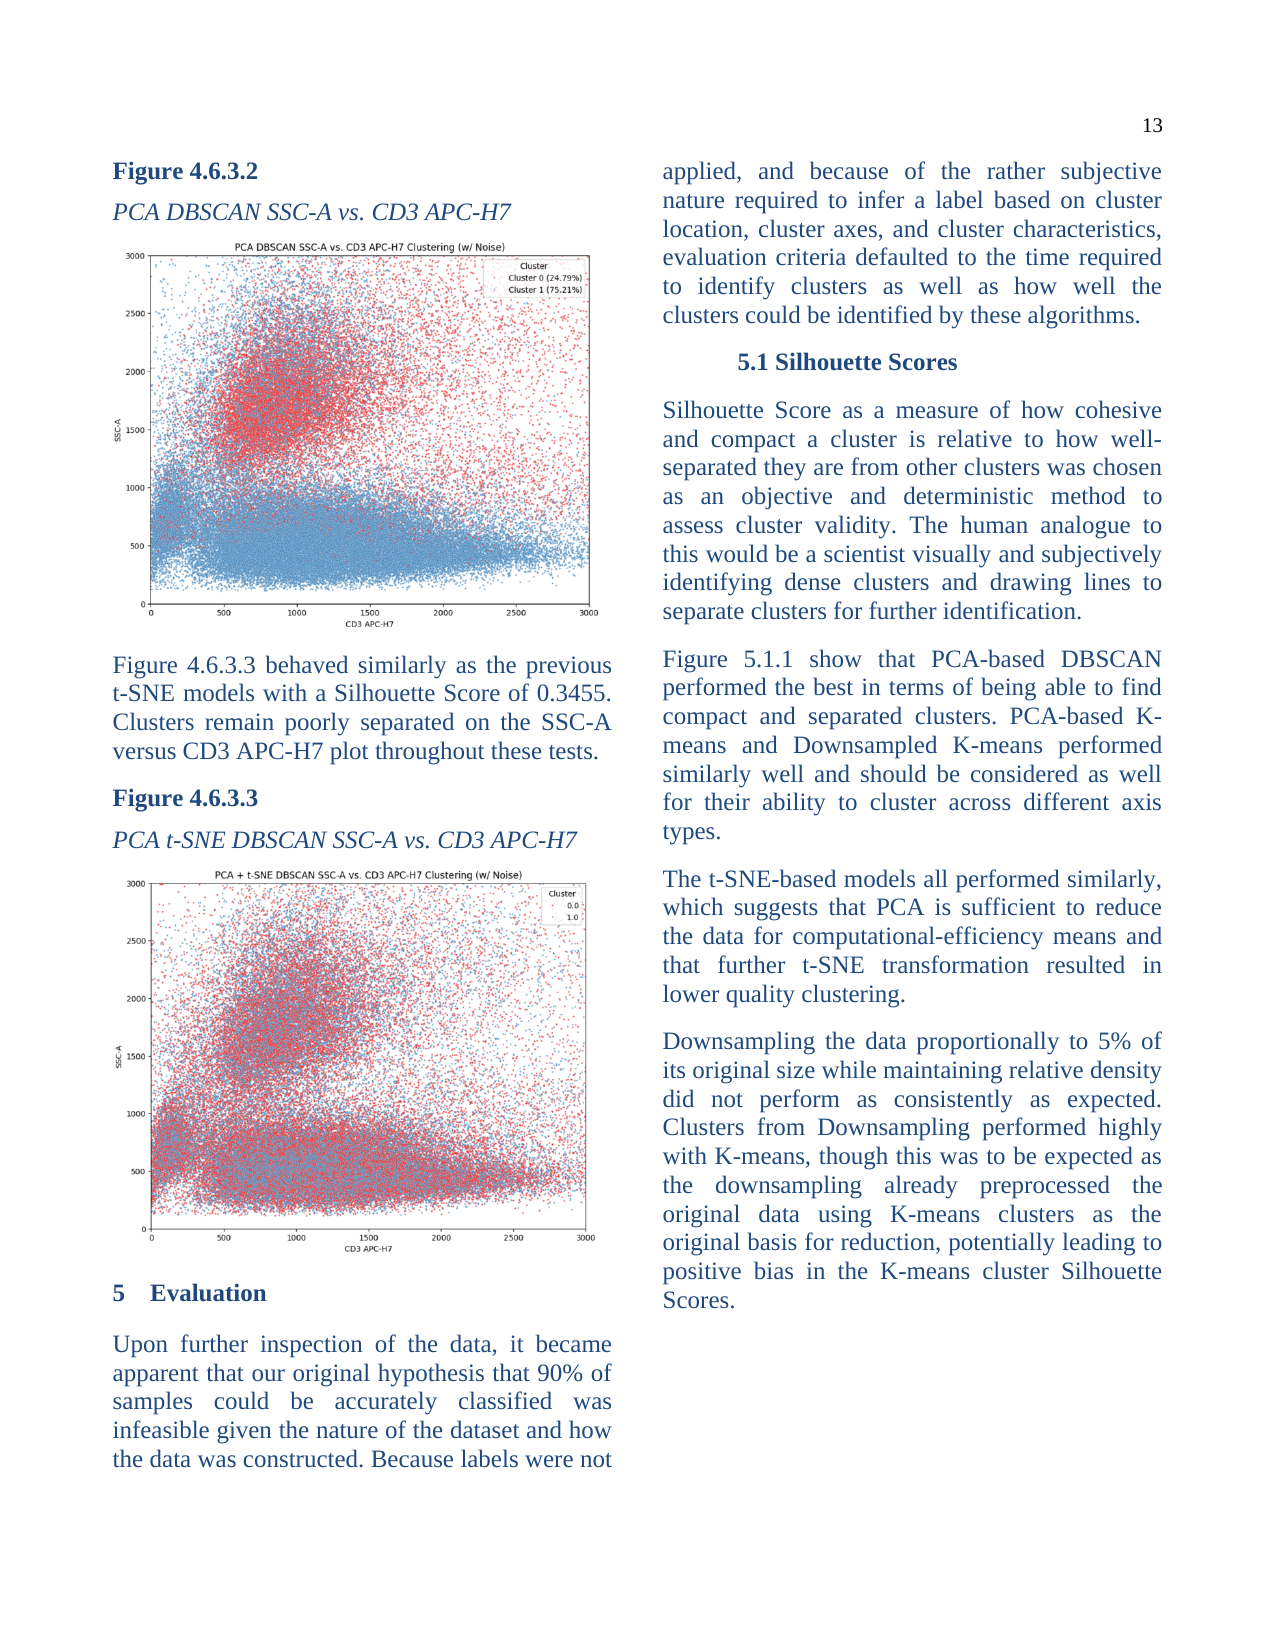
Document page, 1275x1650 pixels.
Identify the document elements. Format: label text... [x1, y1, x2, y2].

text Figure 4.6.3.2 [112, 156, 612, 185]
text 5.1 Silhouette Scores [662, 347, 1162, 376]
text Figure 4.6.3.3 [112, 783, 612, 812]
text 5 Evaluation [112, 1278, 612, 1307]
picture [112, 868, 600, 1253]
text Upon further inspection of the data, it became apparent that our original hypothesis that 90% of samples could be accurately classified was infeasible given the nature of the dataset and how the data was constructed. Because labels were not applied, and because of the rather subjective nature required to infer a label based on cluster location, cluster axes, and cluster characteristics, evaluation criteria defaulted to the time required to identify clusters as well as how well the clusters could be identified by these algorithms. [112, 1329, 612, 1473]
text Downsampling the data proportionally to 5% of its original size while maintaining relative density did not perform as consistently as expected. Clusters from Downsampling performed highly with K-means, though this was to be expected as the downsampling already preprocessed the original data using K-means clusters as the original basis for reduction, potentially leading to positive bias in the K-means cluster Silhouette Scores. [662, 1026, 1162, 1314]
text Figure 4.6.3.3 behaved similarly as the previous t-SNE models with a Silhouette Score of 0.3455. Clusters remain poorly separated on the SSC-A versus CD3 APC-H7 plot throughout these tests. [112, 650, 612, 765]
text PCA t-SNE DBSCAN SSC-A vs. CD3 APC-H7 [112, 825, 612, 853]
text The t-SNE-based models all performed similarly, which suggests that PCA is sufficient to reduce the data for computational-efficiency means and that further t-SNE transformation resulted in lower quality clustering. [662, 864, 1162, 1007]
text Figure 5.1.1 show that PCA-based DBSCAN performed the best in terms of being able to find compact and separated clusters. PCA-based K-means and Downsampled K-means performed similarly well and should be considered as well for their ability to cluster across different axis types. [662, 644, 1162, 845]
picture [112, 241, 600, 629]
text PCA DBSCAN SSC-A vs. CD3 APC-H7 [112, 197, 612, 226]
text Upon further inspection of the data, it became apparent that our original hypothesis that 90% of samples could be accurately classified was infeasible given the nature of the dataset and how the data was constructed. Because labels were not applied, and because of the rather subjective nature required to infer a label based on cluster location, cluster axes, and cluster characteristics, evaluation criteria defaulted to the time required to identify clusters as well as how well the clusters could be identified by these algorithms. [662, 156, 1162, 329]
text Silhouette Score as a measure of how cohesive and compact a cluster is relative to how well-separated they are from other clusters was chosen as an objective and deterministic method to assess cluster validity. The human analogue to this would be a scientist visually and subjectively identifying dense clusters and drawing lines to separate clusters for further identification. [662, 395, 1162, 625]
